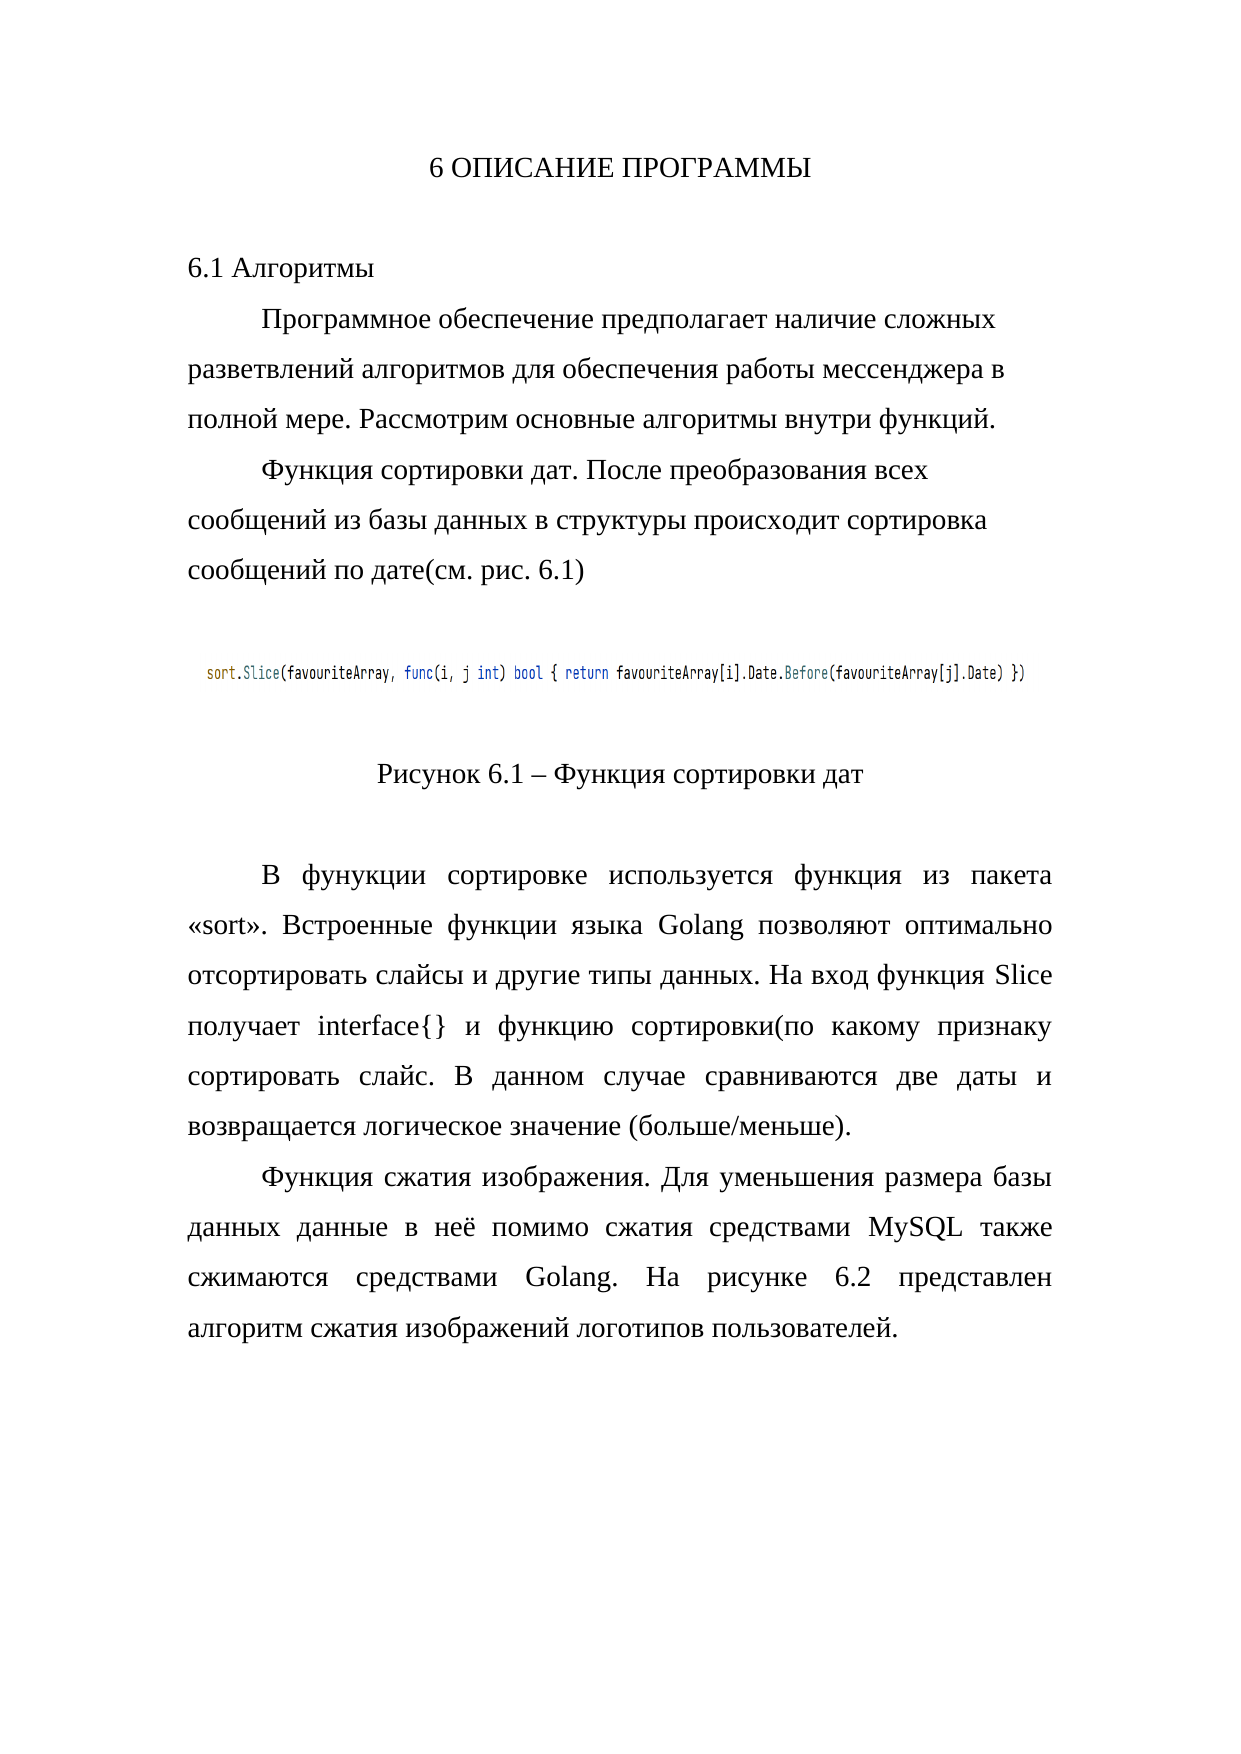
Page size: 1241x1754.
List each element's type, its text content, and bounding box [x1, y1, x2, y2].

text Рисунок 6.1 – Функция сортировки дат [187, 756, 1053, 790]
subtitle 6 ОПИСАНИЕ ПРОГРАММЫ [187, 150, 1053, 183]
subtitle 6.1 Алгоритмы [187, 251, 1053, 284]
text Функция сортировки дат. После преобразования всех сообщений из базы данных в структуры происходит сортировка сообщений по дате(см. рис. 6.1) [187, 452, 1053, 586]
text Функция сжатия изображения. Для уменьшения размера базы данных данные в неё помимо сжатия средствами MySQL также сжимаются средствами Golang. На рисунке 6.2 представлен алгоритм сжатия изображений логотипов пользователей. [187, 1159, 1053, 1343]
picture [197, 653, 1044, 692]
text Программное обеспечение предполагает наличие сложных разветвлений алгоритмов для обеспечения работы мессенджера в полной мере. Рассмотрим основные алгоритмы внутри функций. [187, 301, 1053, 435]
text В фунукции сортировке используется функция из пакета «sort». Встроенные функции языка Golang позволяют оптимально отсортировать слайсы и другие типы данных. На вход функция Slice получает interface{} и функцию сортировки(по какому признаку сортировать слайс. В данном случае сравниваются две даты и возвращается логическое значение (больше/меньше). [187, 857, 1053, 1142]
